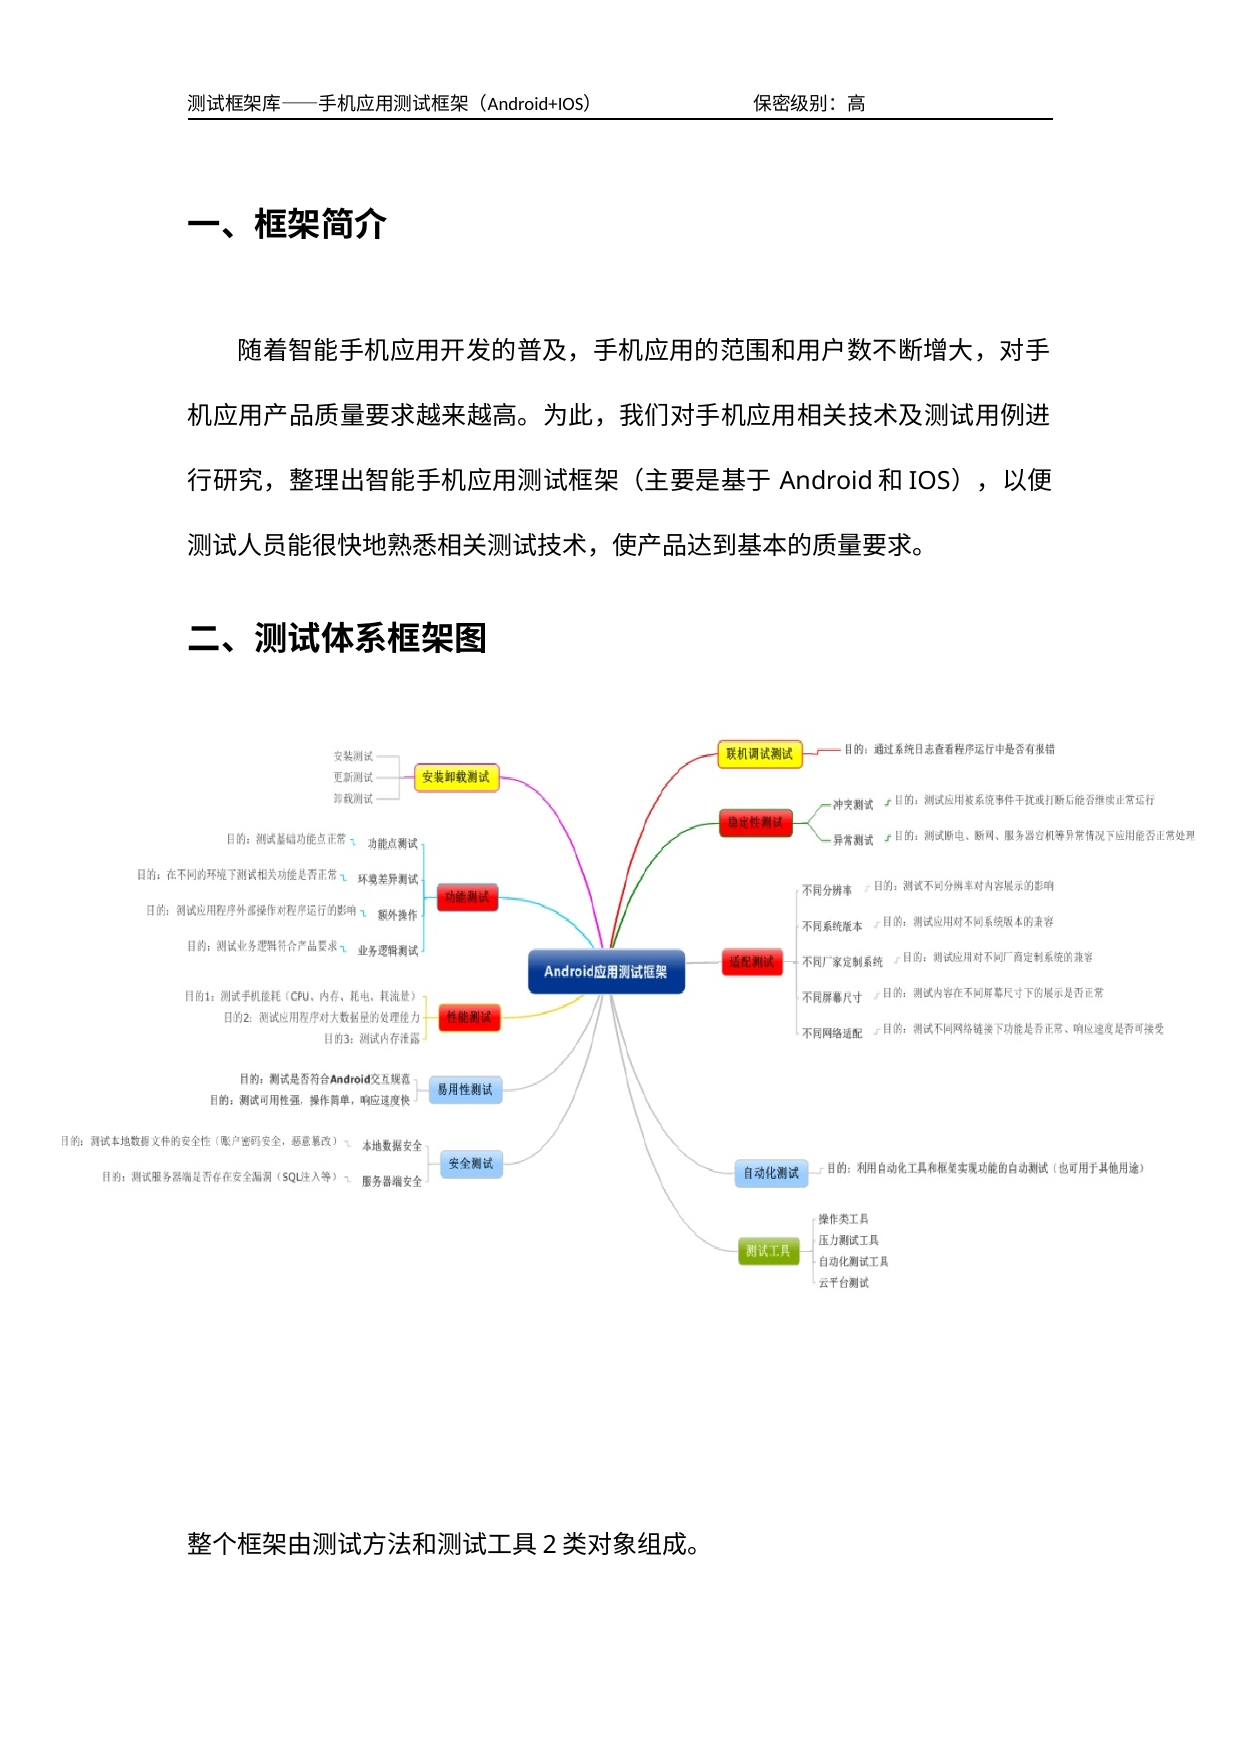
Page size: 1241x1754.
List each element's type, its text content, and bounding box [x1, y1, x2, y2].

picture [28, 708, 1222, 1323]
subtitle 一、框架简介 [187, 189, 1053, 254]
text 整个框架由测试方法和测试工具2类对象组成。 [187, 1323, 1053, 1576]
subtitle 二、测试体系框架图 [187, 603, 1053, 668]
text 随着智能手机应用开发的普及，手机应用的范围和用户数不断增大，对手机应用产品质量要求越来越高。为此，我们对手机应用相关技术及测试用例进行研究，整理出智能手机应用测试框架（主要是基于Android和IOS），以便测试人员能很快地熟悉相关测试技术，使产品达到基本的质量要求。 [187, 316, 1053, 576]
